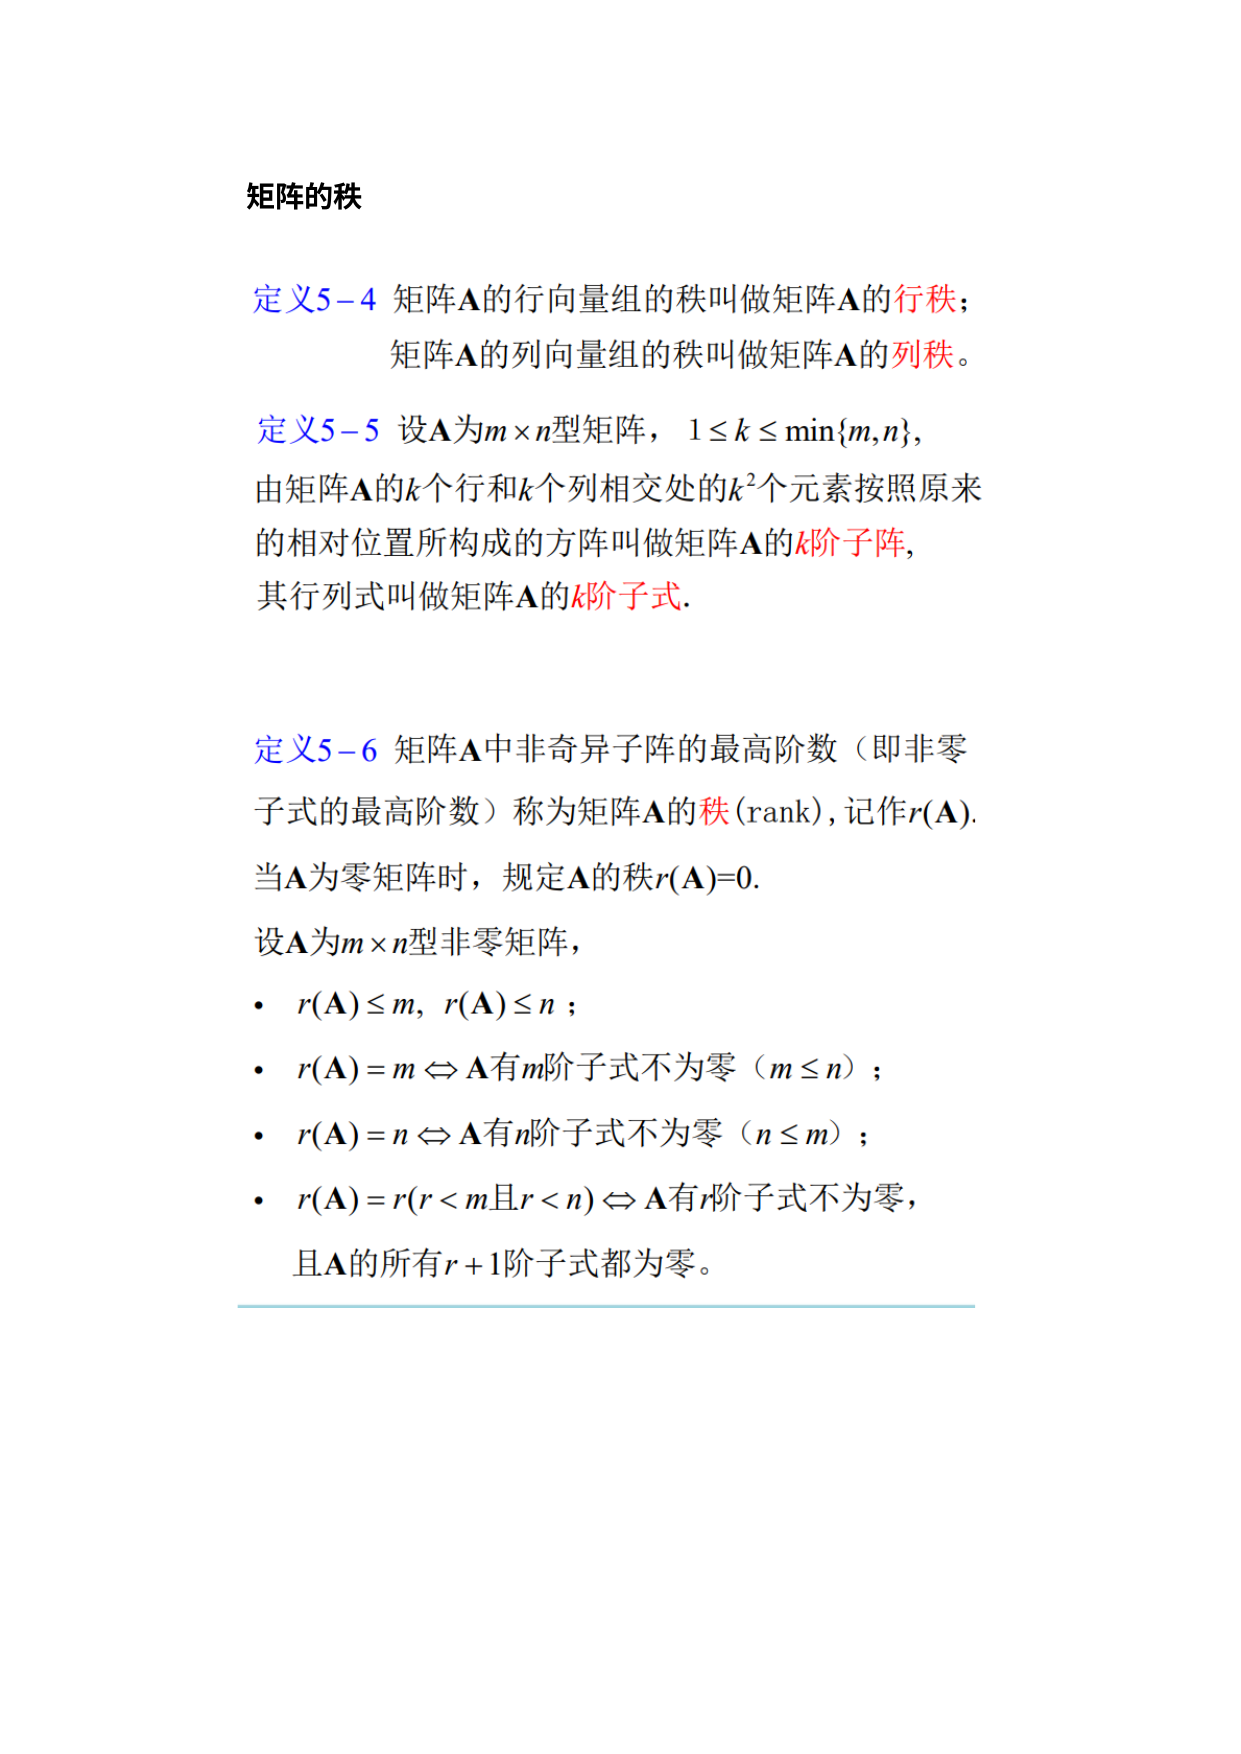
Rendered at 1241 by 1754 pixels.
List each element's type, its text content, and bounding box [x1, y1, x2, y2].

picture [237, 264, 992, 390]
picture [237, 401, 1008, 622]
picture [237, 715, 976, 1308]
subtitle 矩阵的秩 [187, 162, 1053, 227]
